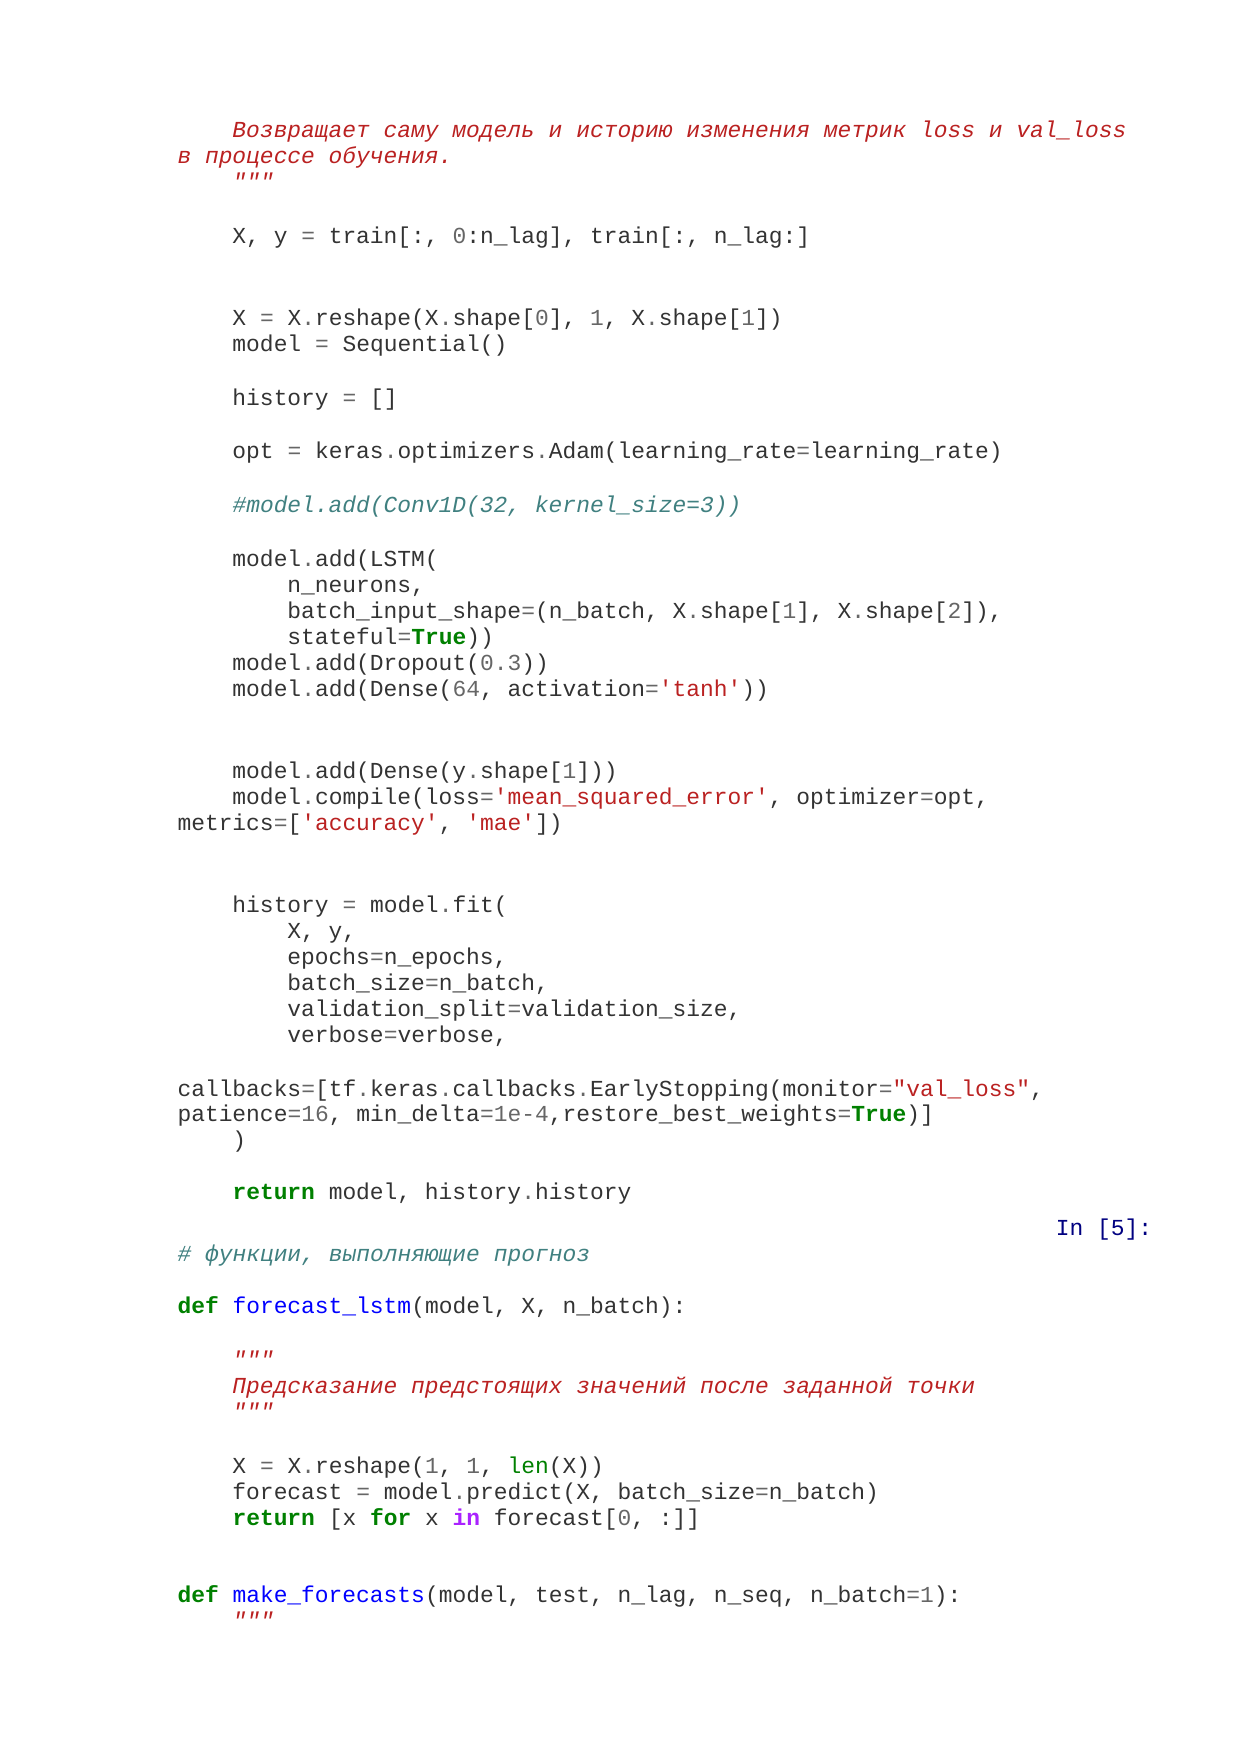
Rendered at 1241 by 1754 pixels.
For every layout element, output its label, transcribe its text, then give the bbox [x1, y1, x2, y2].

text epochs=n_epochs, [177, 945, 1152, 971]
text X, y = train[:, 0:n_lag], train[:, n_lag:] [177, 224, 1152, 250]
text """ [177, 1348, 1152, 1374]
text ) [177, 1129, 1152, 1155]
text return model, history.history [177, 1181, 1152, 1207]
text n_neurons, [177, 574, 1152, 599]
text stateful=True)) [177, 626, 1152, 651]
text In [5]: [177, 1217, 1152, 1242]
text validation_split=validation_size, [177, 997, 1152, 1023]
text X = X.reshape(1, 1, len(X)) [177, 1454, 1152, 1480]
text callbacks=[tf.keras.callbacks.EarlyStopping(monitor="val_loss", patience=16, min_delta=1e-4,restore_best_weights=True)] [177, 1049, 1152, 1129]
text def make_forecasts(model, test, n_lag, n_seq, n_batch=1): [177, 1584, 1152, 1610]
text batch_size=n_batch, [177, 971, 1152, 997]
text Предсказание предстоящих значений после заданной точки [177, 1374, 1152, 1400]
text X, y, [177, 919, 1152, 945]
text """ [177, 170, 1152, 196]
text history = [] [177, 386, 1152, 412]
text history = model.fit( [177, 893, 1152, 919]
text """ [177, 1610, 1152, 1636]
text model.add(Dropout(0.3)) [177, 651, 1152, 677]
text model.add(LSTM( [177, 548, 1152, 574]
text opt = keras.optimizers.Adam(learning_rate=learning_rate) [177, 440, 1152, 466]
text """ [177, 1400, 1152, 1426]
text model = Sequential() [177, 332, 1152, 358]
text batch_input_shape=(n_batch, X.shape[1], X.shape[2]), [177, 599, 1152, 626]
text Возвращает саму модель и историю изменения метрик loss и val_loss в процессе обучения. [177, 118, 1152, 170]
text model.compile(loss='mean_squared_error', optimizer=opt, metrics=['accuracy', 'mae']) [177, 785, 1152, 837]
text model.add(Dense(64, activation='tanh')) [177, 677, 1152, 703]
text forecast = model.predict(X, batch_size=n_batch) [177, 1480, 1152, 1506]
text verbose=verbose, [177, 1023, 1152, 1049]
text #model.add(Conv1D(32, kernel_size=3)) [177, 494, 1152, 520]
text model.add(Dense(y.shape[1])) [177, 759, 1152, 785]
text return [x for x in forecast[0, :]] [177, 1506, 1152, 1532]
text def forecast_lstm(model, X, n_batch): [177, 1294, 1152, 1320]
text X = X.reshape(X.shape[0], 1, X.shape[1]) [177, 306, 1152, 332]
text # функции, выполняющие прогноз [177, 1242, 1152, 1268]
